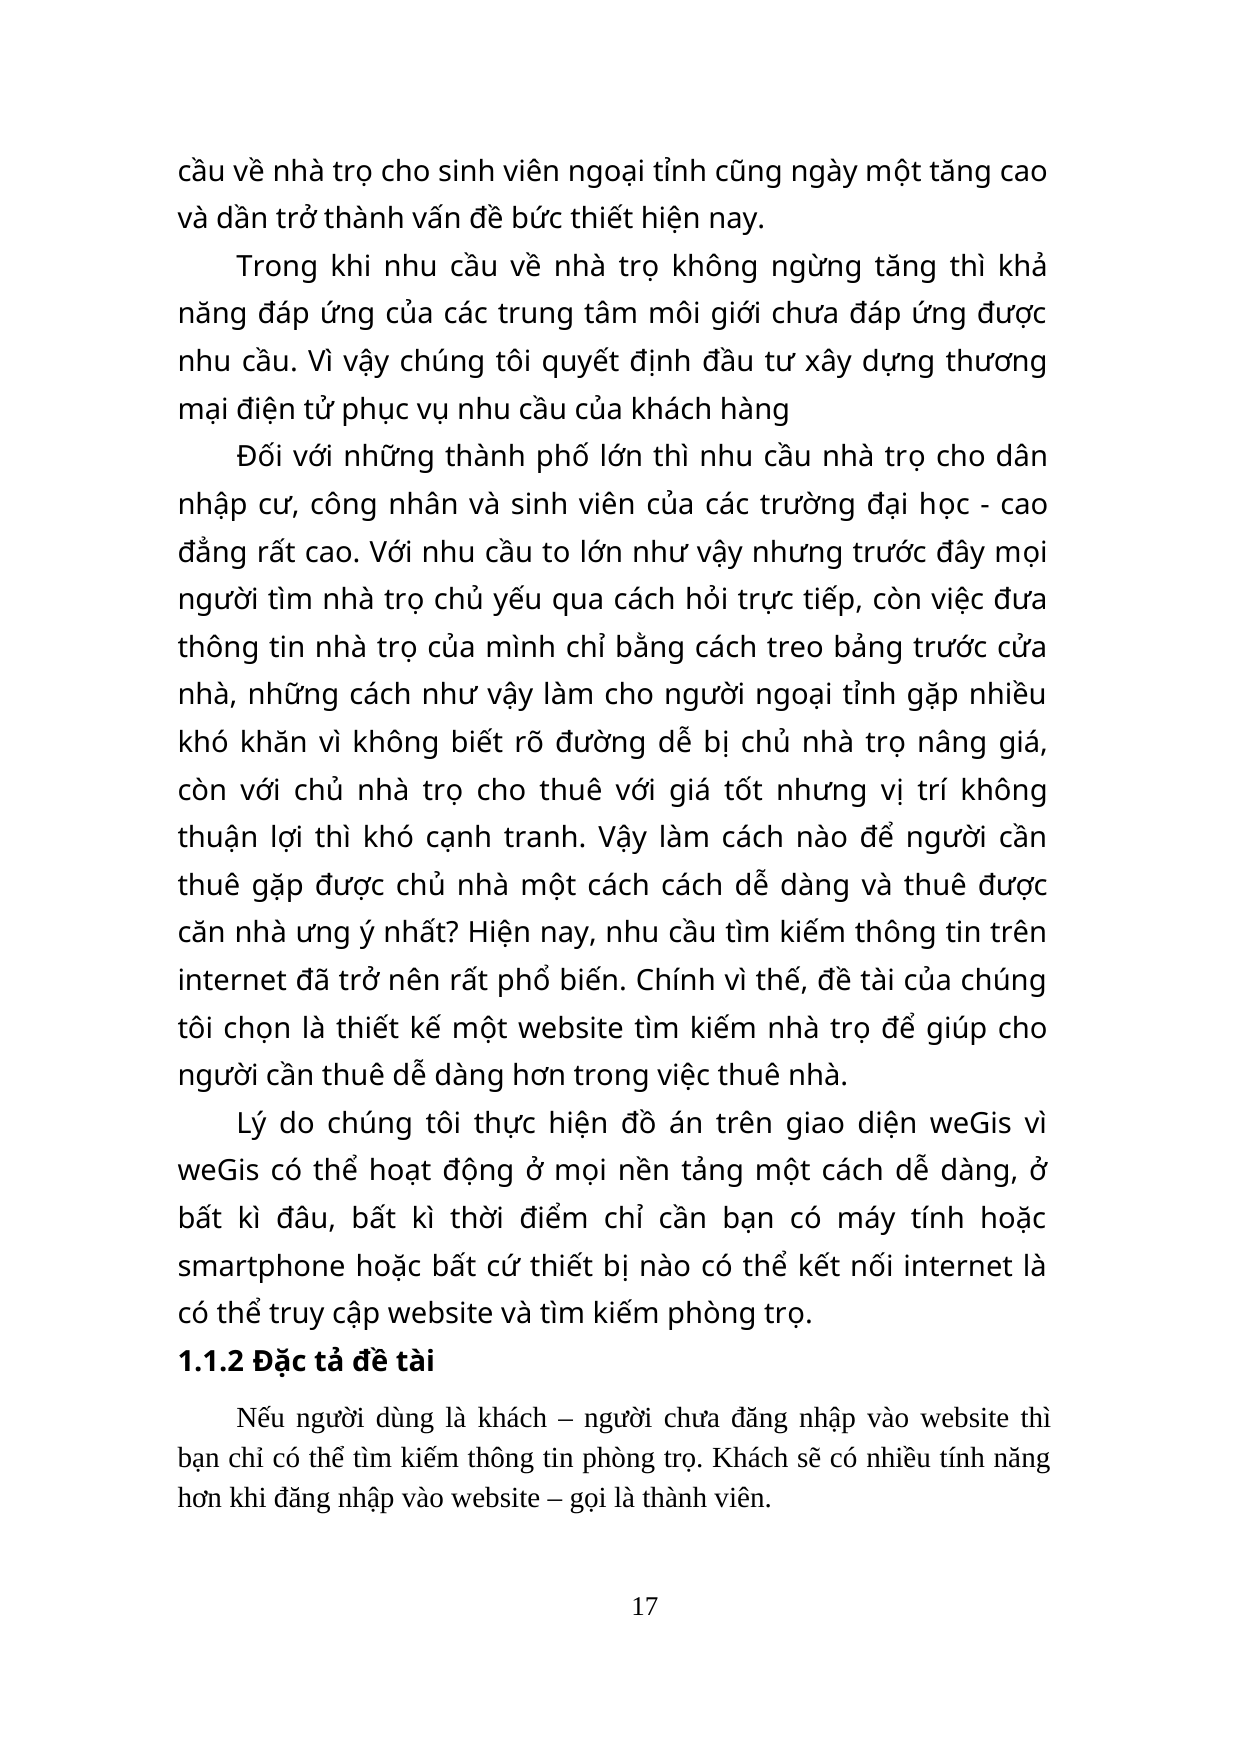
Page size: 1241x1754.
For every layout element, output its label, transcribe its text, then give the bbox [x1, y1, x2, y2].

list Lý do chúng tôi thực hiện đồ án trên giao diện weGis vì weGis có thể hoạt động ở mọi nền tảng một cách dễ dàng, ở bất kì đâu, bất kì thời điểm chỉ cần bạn có máy tính hoặc smartphone hoặc bất cứ thiết bị nào có thể kết nối internet là có thể truy cập website và tìm kiếm phòng trọ. [177, 1102, 1048, 1332]
text Nếu người dùng là khách – người chưa đăng nhập vào website thì bạn chỉ có thể tìm kiếm thông tin phòng trọ. Khách sẽ có nhiều tính năng hơn khi đăng nhập vào website – gọi là thành viên. [177, 1400, 1053, 1514]
list Trong khi nhu cầu về nhà trọ không ngừng tăng thì khả năng đáp ứng của các trung tâm môi giới chưa đáp ứng được nhu cầu. Vì vậy chúng tôi quyết định đầu tư xây dựng thương mại điện tử phục vụ nhu cầu của khách hàng [177, 245, 1048, 428]
list Đặc tả đề tài [177, 1340, 1048, 1380]
list Đối với những thành phố lớn thì nhu cầu nhà trọ cho dân nhập cư, công nhân và sinh viên của các trường đại học - cao đẳng rất cao. Với nhu cầu to lớn như vậy nhưng trước đây mọi người tìm nhà trọ chủ yếu qua cách hỏi trực tiếp, còn việc đưa thông tin nhà trọ của mình chỉ bằng cách treo bảng trước cửa nhà, những cách như vậy làm cho người ngoại tỉnh gặp nhiều khó khăn vì không biết rõ đường dễ bị chủ nhà trọ nâng giá, còn với chủ nhà trọ cho thuê với giá tốt nhưng vị trí không thuận lợi thì khó cạnh tranh. Vậy làm cách nào để người cần thuê gặp được chủ nhà một cách cách dễ dàng và thuê được căn nhà ưng ý nhất? Hiện nay, nhu cầu tìm kiếm thông tin trên internet đã trở nên rất phổ biến. Chính vì thế, đề tài của chúng tôi chọn là thiết kế một website tìm kiếm nhà trọ để giúp cho người cần thuê dễ dàng hơn trong việc thuê nhà. [177, 436, 1048, 1094]
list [177, 150, 1048, 237]
